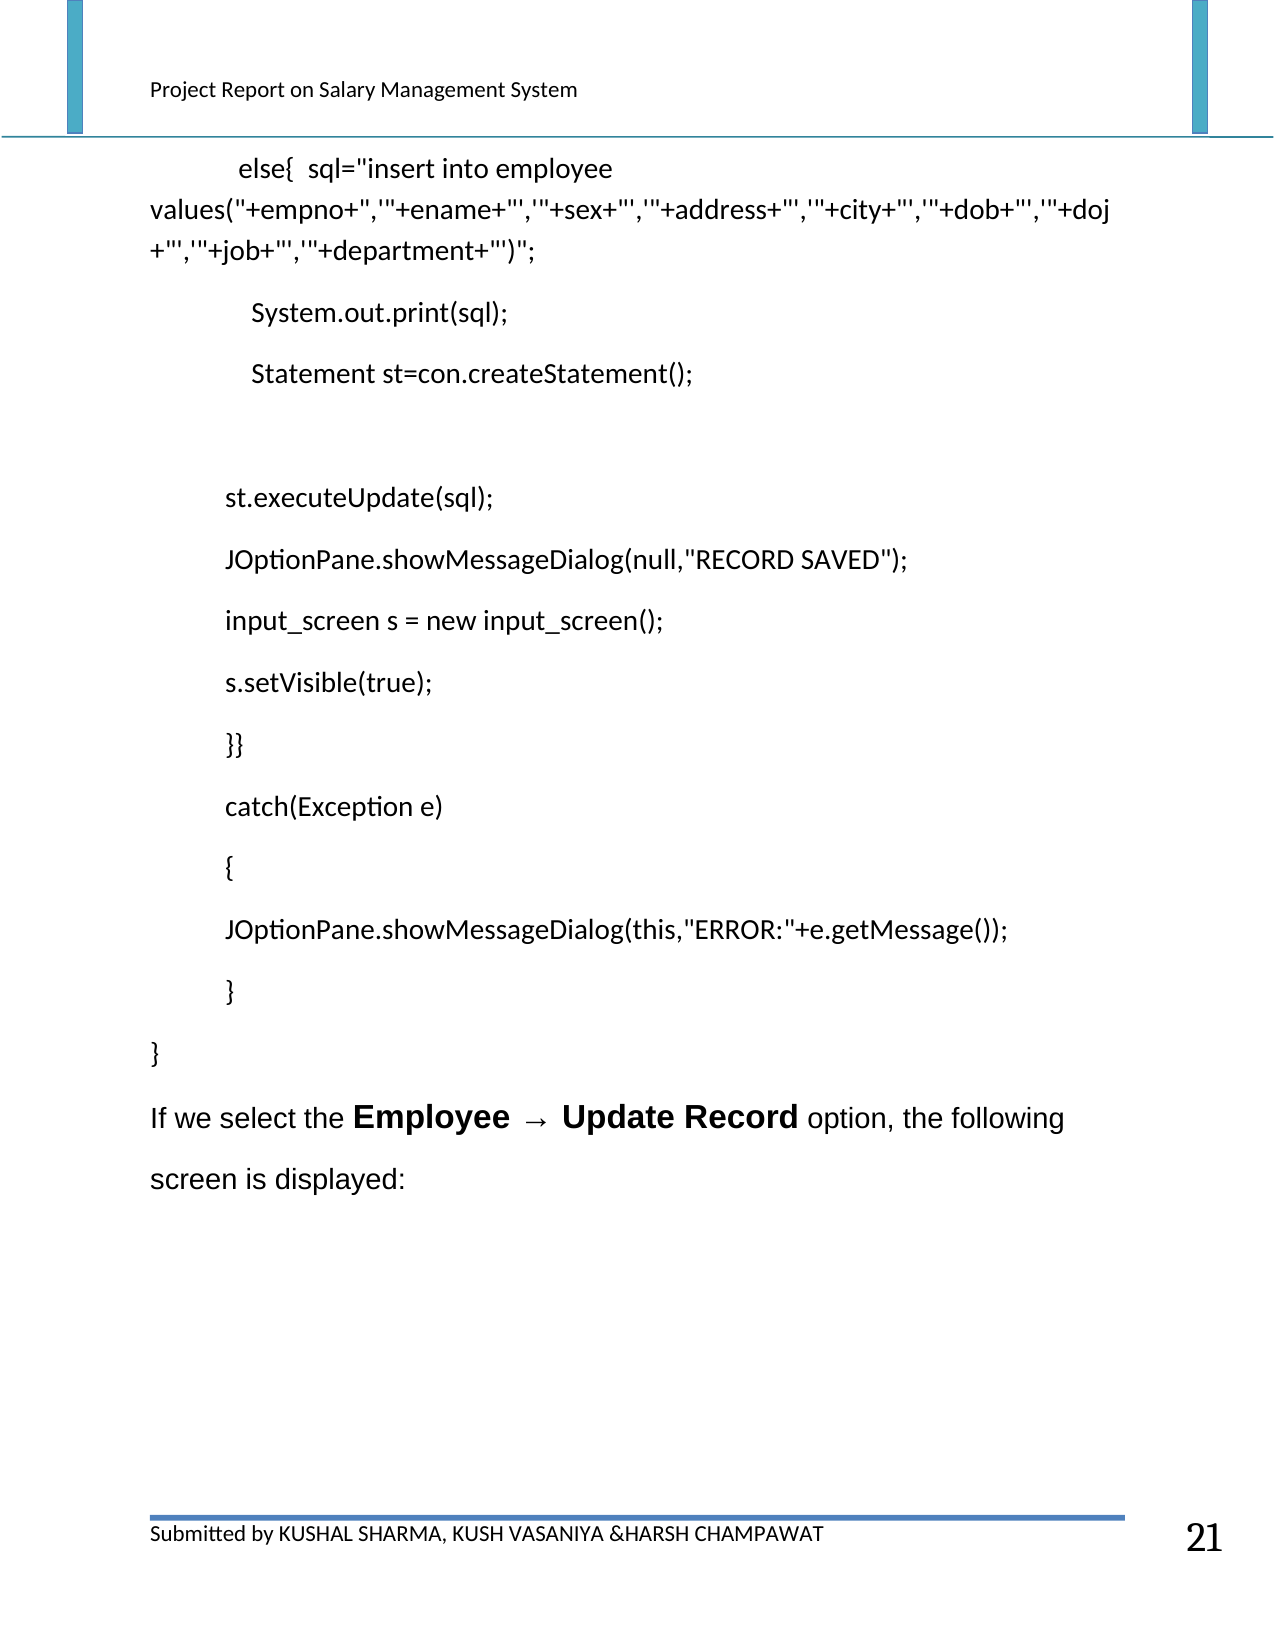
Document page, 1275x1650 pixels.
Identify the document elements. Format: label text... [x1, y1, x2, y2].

text Statement st=con.createStatement(); [150, 355, 1125, 391]
text JOptionPane.showMessageDialog(this,"ERROR:"+e.getMessage()); [150, 911, 1125, 947]
text screen is displayed: [150, 1162, 1125, 1195]
text }} [150, 726, 1125, 762]
text } [150, 1035, 1125, 1071]
text JOptionPane.showMessageDialog(null,"RECORD SAVED"); [150, 541, 1125, 576]
text If we select the Employee → Update Record option, the following [150, 1097, 1125, 1135]
text catch(Exception e) [150, 788, 1125, 823]
text { [150, 849, 1125, 885]
text st.executeUpdate(sql); [150, 479, 1125, 514]
text } [150, 973, 1125, 1009]
text input_screen s = new input_screen(); [150, 602, 1125, 638]
text System.out.print(sql); [150, 294, 1125, 329]
text s.setVisible(true); [150, 664, 1125, 700]
text else{ sql="insert into employee values("+empno+",'"+ename+"','"+sex+"','"+address+"','"+city+"','"+dob+"','"+doj+"','"+job+"','"+department+"')"; [150, 150, 1125, 267]
